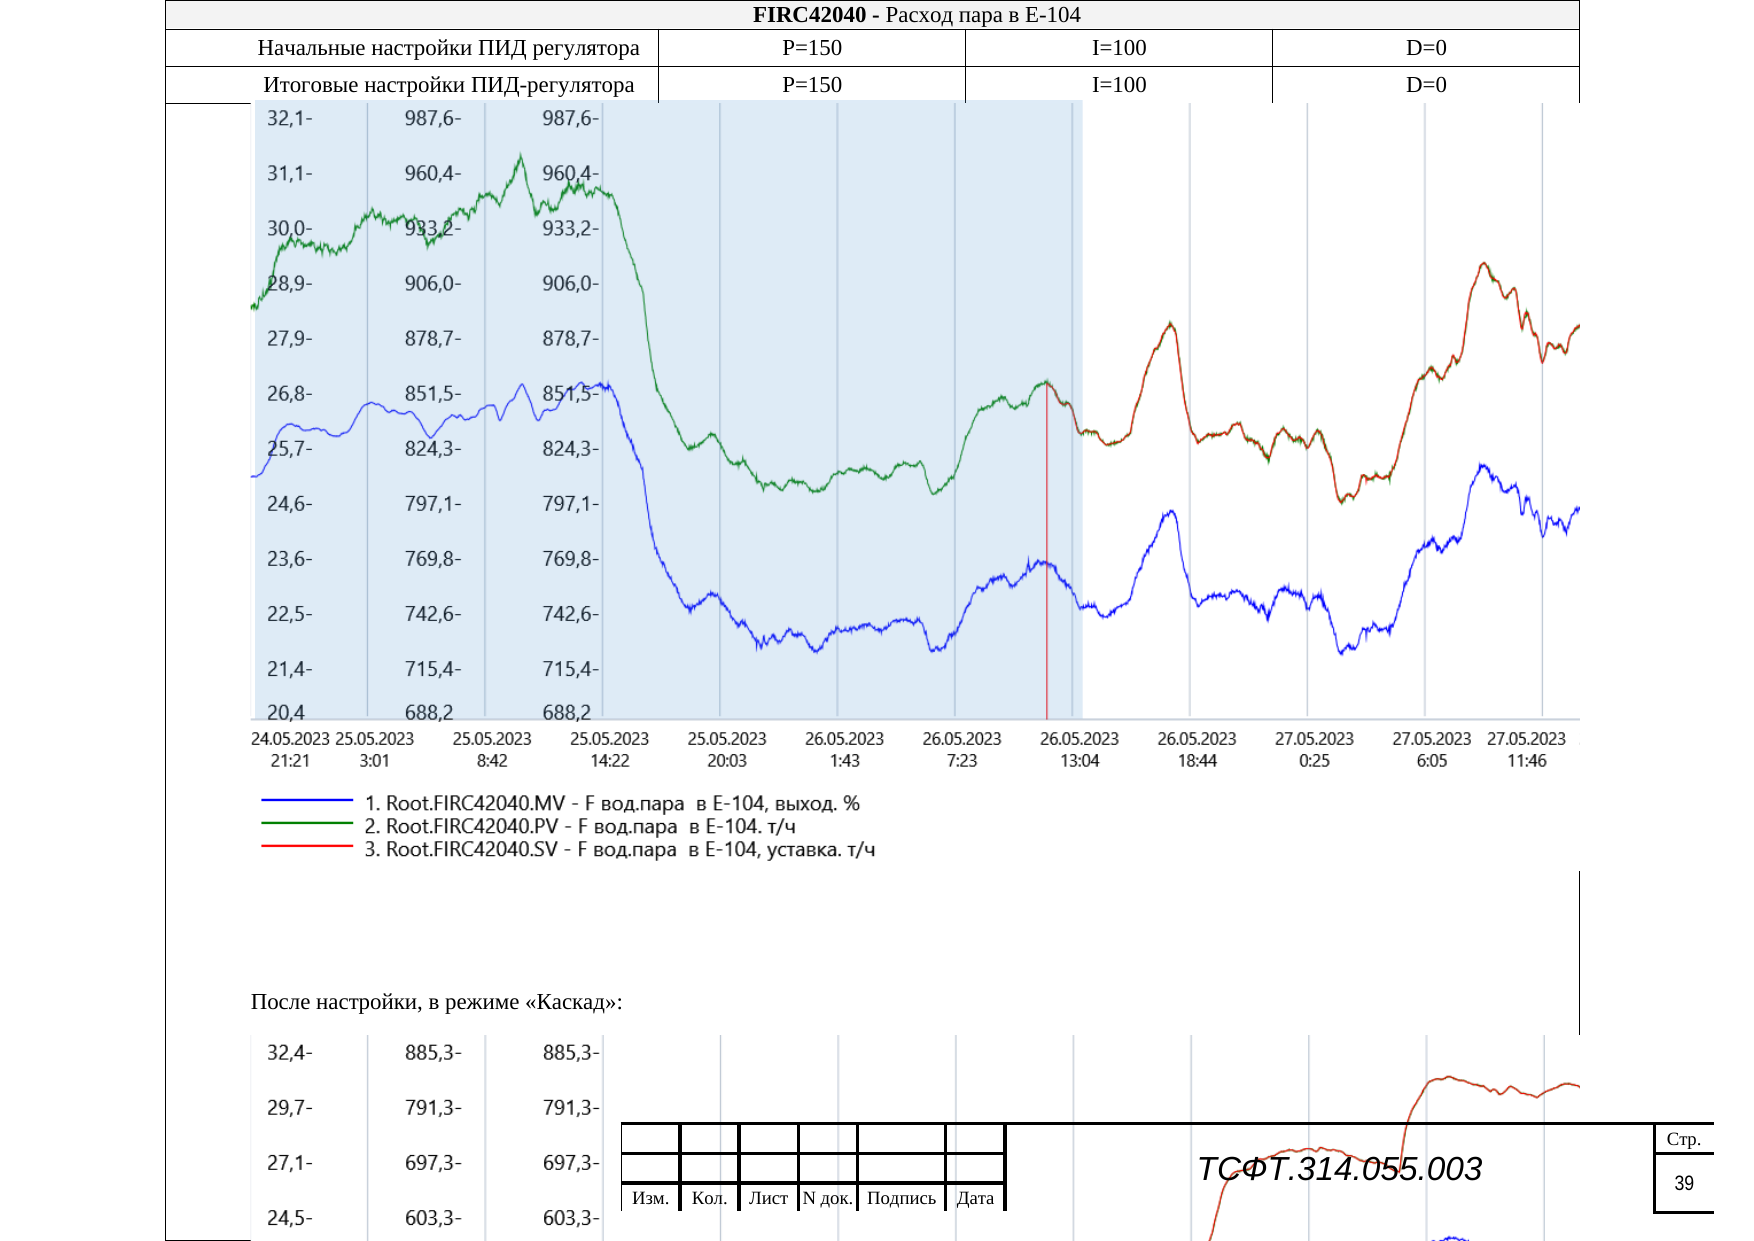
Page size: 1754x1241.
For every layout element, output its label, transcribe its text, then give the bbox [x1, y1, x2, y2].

table_cell P=150 [659, 30, 965, 66]
table_cell I=100 [966, 67, 1272, 103]
table_cell Начальные настройки ПИД регулятора [166, 30, 658, 66]
picture [682, 1125, 737, 1152]
picture [682, 1155, 737, 1181]
picture [947, 1155, 1003, 1181]
picture [250, 1035, 1580, 1241]
table_cell D=0 [1273, 30, 1579, 66]
picture [622, 1155, 678, 1181]
picture [800, 1125, 856, 1152]
table_cell Итоговые настройки ПИД-регулятора [166, 67, 658, 103]
table_cell P=150 [659, 67, 965, 100]
picture [800, 1155, 856, 1181]
picture [741, 1155, 797, 1181]
picture [250, 103, 1580, 871]
table_header FIRC42040 - Расход пара в Е-104 [166, 1, 1579, 28]
picture [859, 1125, 944, 1152]
table_cell После настройки, в режиме «Каскад»: [166, 104, 1579, 1240]
picture [859, 1155, 944, 1181]
table_cell I=100 [966, 30, 1272, 66]
picture [741, 1125, 797, 1152]
table_cell D=0 [1273, 67, 1579, 103]
picture [622, 1125, 678, 1152]
picture [947, 1125, 1003, 1152]
